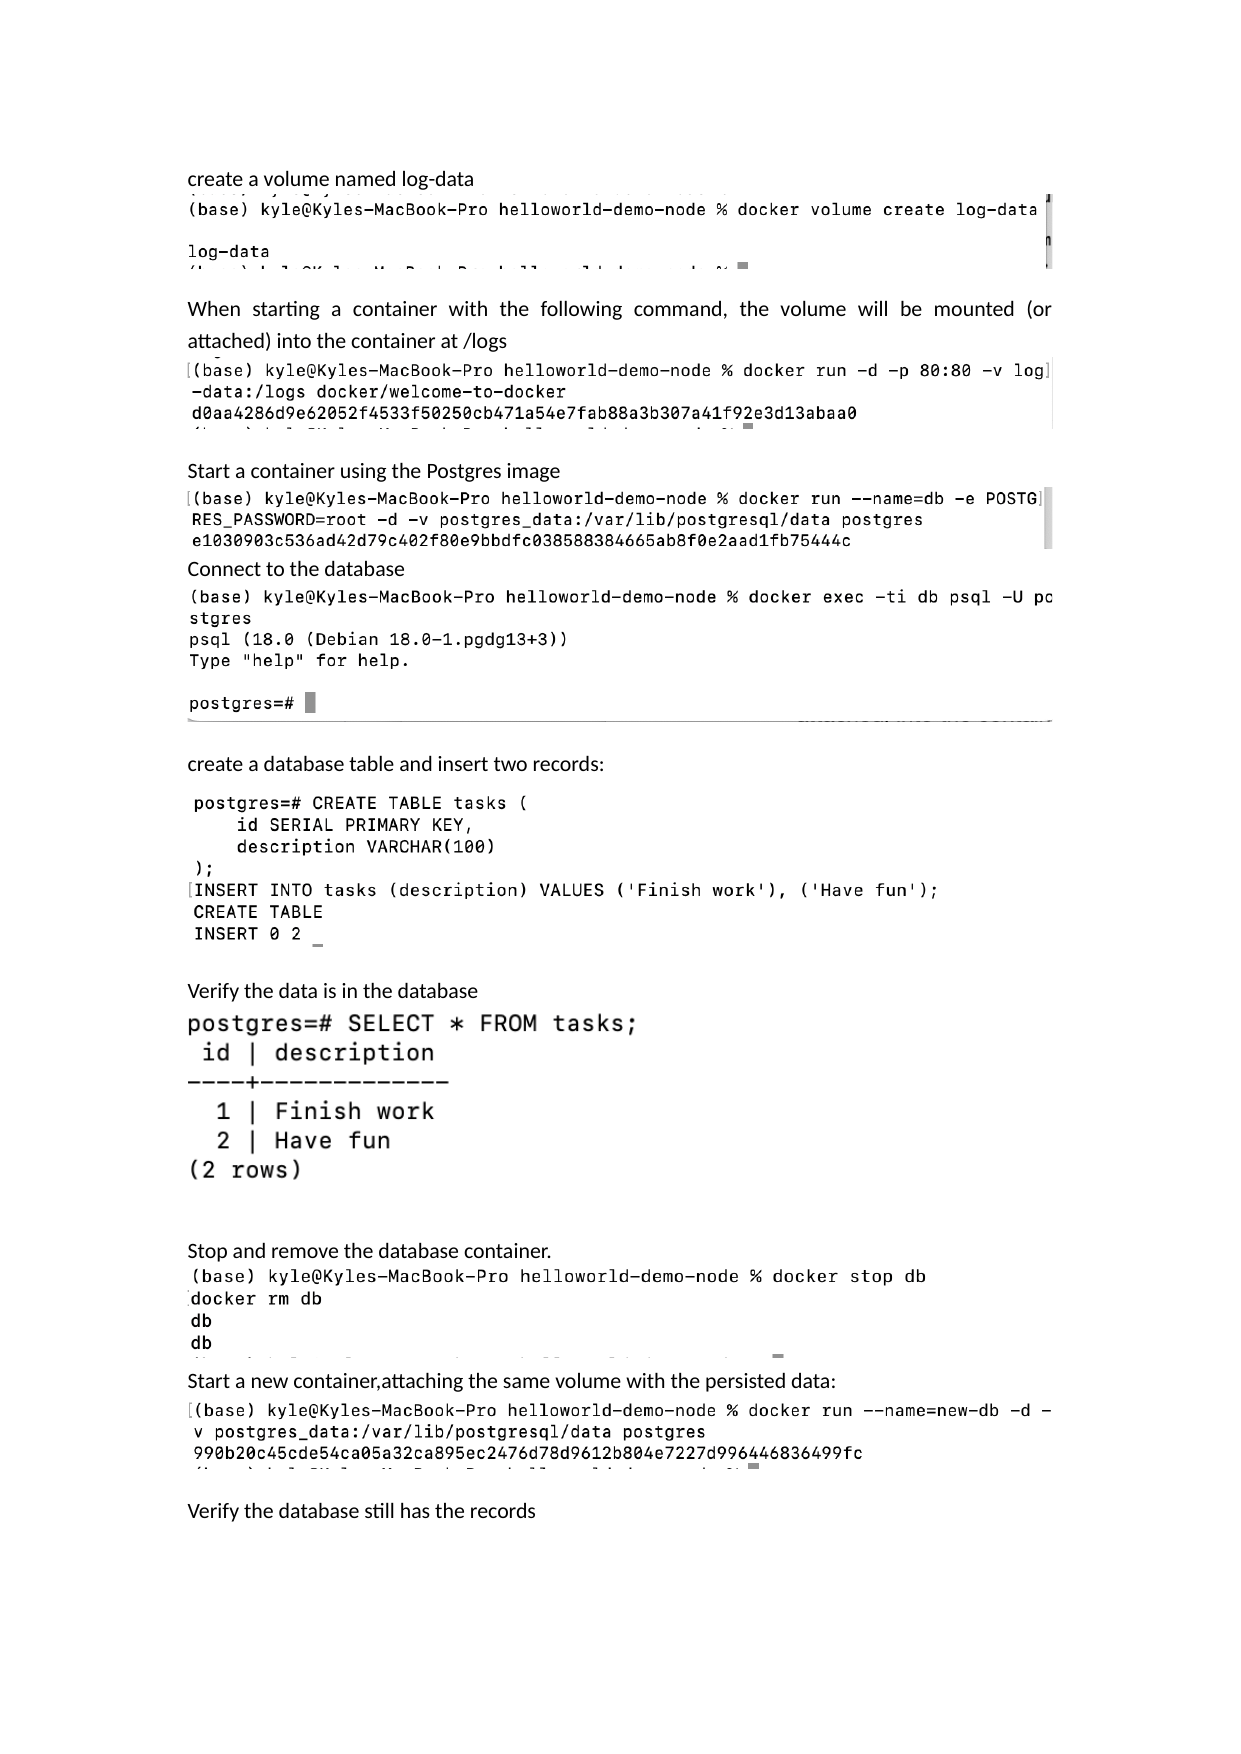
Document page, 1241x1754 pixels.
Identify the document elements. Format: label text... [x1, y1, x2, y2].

text When starting a container with the following command, the volume will be mounted (or attached) into the container at /logs [187, 292, 1053, 357]
text Verify the database still has the records [187, 1469, 1053, 1527]
picture [187, 487, 1053, 549]
text Stop and remove the database container. [187, 1234, 1053, 1267]
picture [187, 584, 1053, 722]
text create a database table and insert two records: [187, 747, 1053, 779]
text create a volume named log-data [187, 162, 1053, 194]
text Verify the data is in the database [187, 974, 1053, 1007]
picture [187, 779, 1052, 947]
picture [187, 1007, 869, 1207]
picture [187, 1397, 1053, 1469]
text Connect to the database [187, 552, 1053, 584]
picture [187, 357, 1053, 429]
text Start a new container,attaching the same volume with the persisted data: [187, 1364, 1053, 1397]
picture [187, 1267, 1053, 1358]
picture [187, 194, 1053, 269]
text Start a container using the Postgres image [187, 454, 1053, 487]
